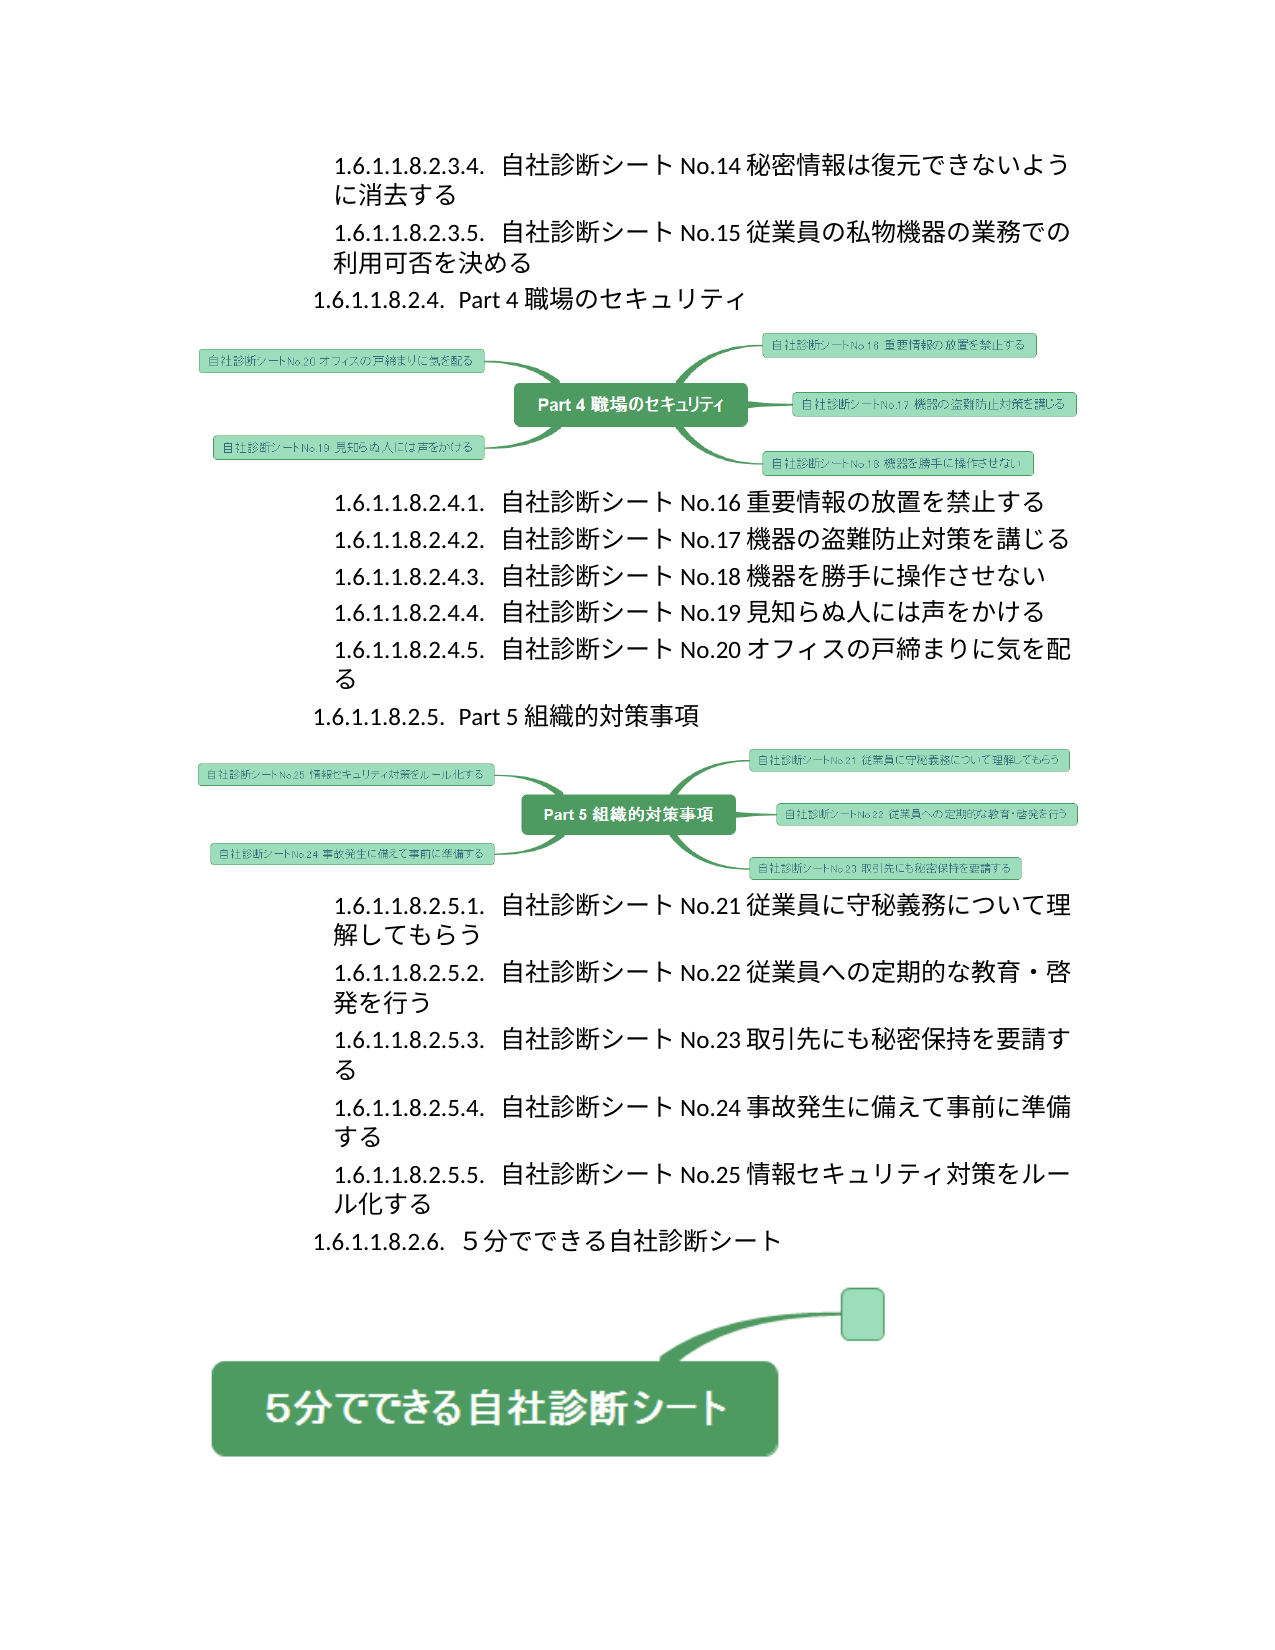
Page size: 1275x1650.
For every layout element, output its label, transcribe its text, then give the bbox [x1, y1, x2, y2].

subtitle 自社診断シートNo.21 従業員に守秘義務について理解してもらう [333, 890, 1087, 951]
subtitle Part 4 職場のセキュリティ [312, 284, 1087, 315]
subtitle 自社診断シートNo.17 機器の盗難防止対策を講じる [333, 524, 1087, 554]
subtitle 自社診断シートNo.15 従業員の私物機器の業務での利用可否を決める [333, 217, 1087, 278]
subtitle Part 5 組織的対策事項 [312, 701, 1087, 732]
subtitle 自社診断シートNo.25 情報セキュリティ対策をルール化する [333, 1159, 1087, 1220]
subtitle 自社診断シートNo.19 見知らぬ人には声をかける [333, 597, 1087, 628]
subtitle ５分でできる自社診断シート [312, 1226, 1087, 1257]
subtitle 自社診断シートNo.16 重要情報の放置を禁止する [333, 487, 1087, 518]
picture [187, 321, 1088, 487]
subtitle 自社診断シートNo.23 取引先にも秘密保持を要請する [333, 1024, 1087, 1086]
subtitle 自社診断シートNo.20 オフィスの戸締まりに気を配る [333, 634, 1087, 695]
subtitle 自社診断シートNo.24 事故発生に備えて事前に準備する [333, 1092, 1087, 1153]
subtitle 自社診断シートNo.14 秘密情報は復元できないように消去する [333, 150, 1087, 211]
subtitle 自社診断シートNo.22 従業員への定期的な教育・啓発を行う [333, 957, 1087, 1018]
picture [187, 1263, 910, 1499]
subtitle 自社診断シートNo.18 機器を勝手に操作させない [333, 561, 1087, 591]
picture [187, 738, 1088, 890]
